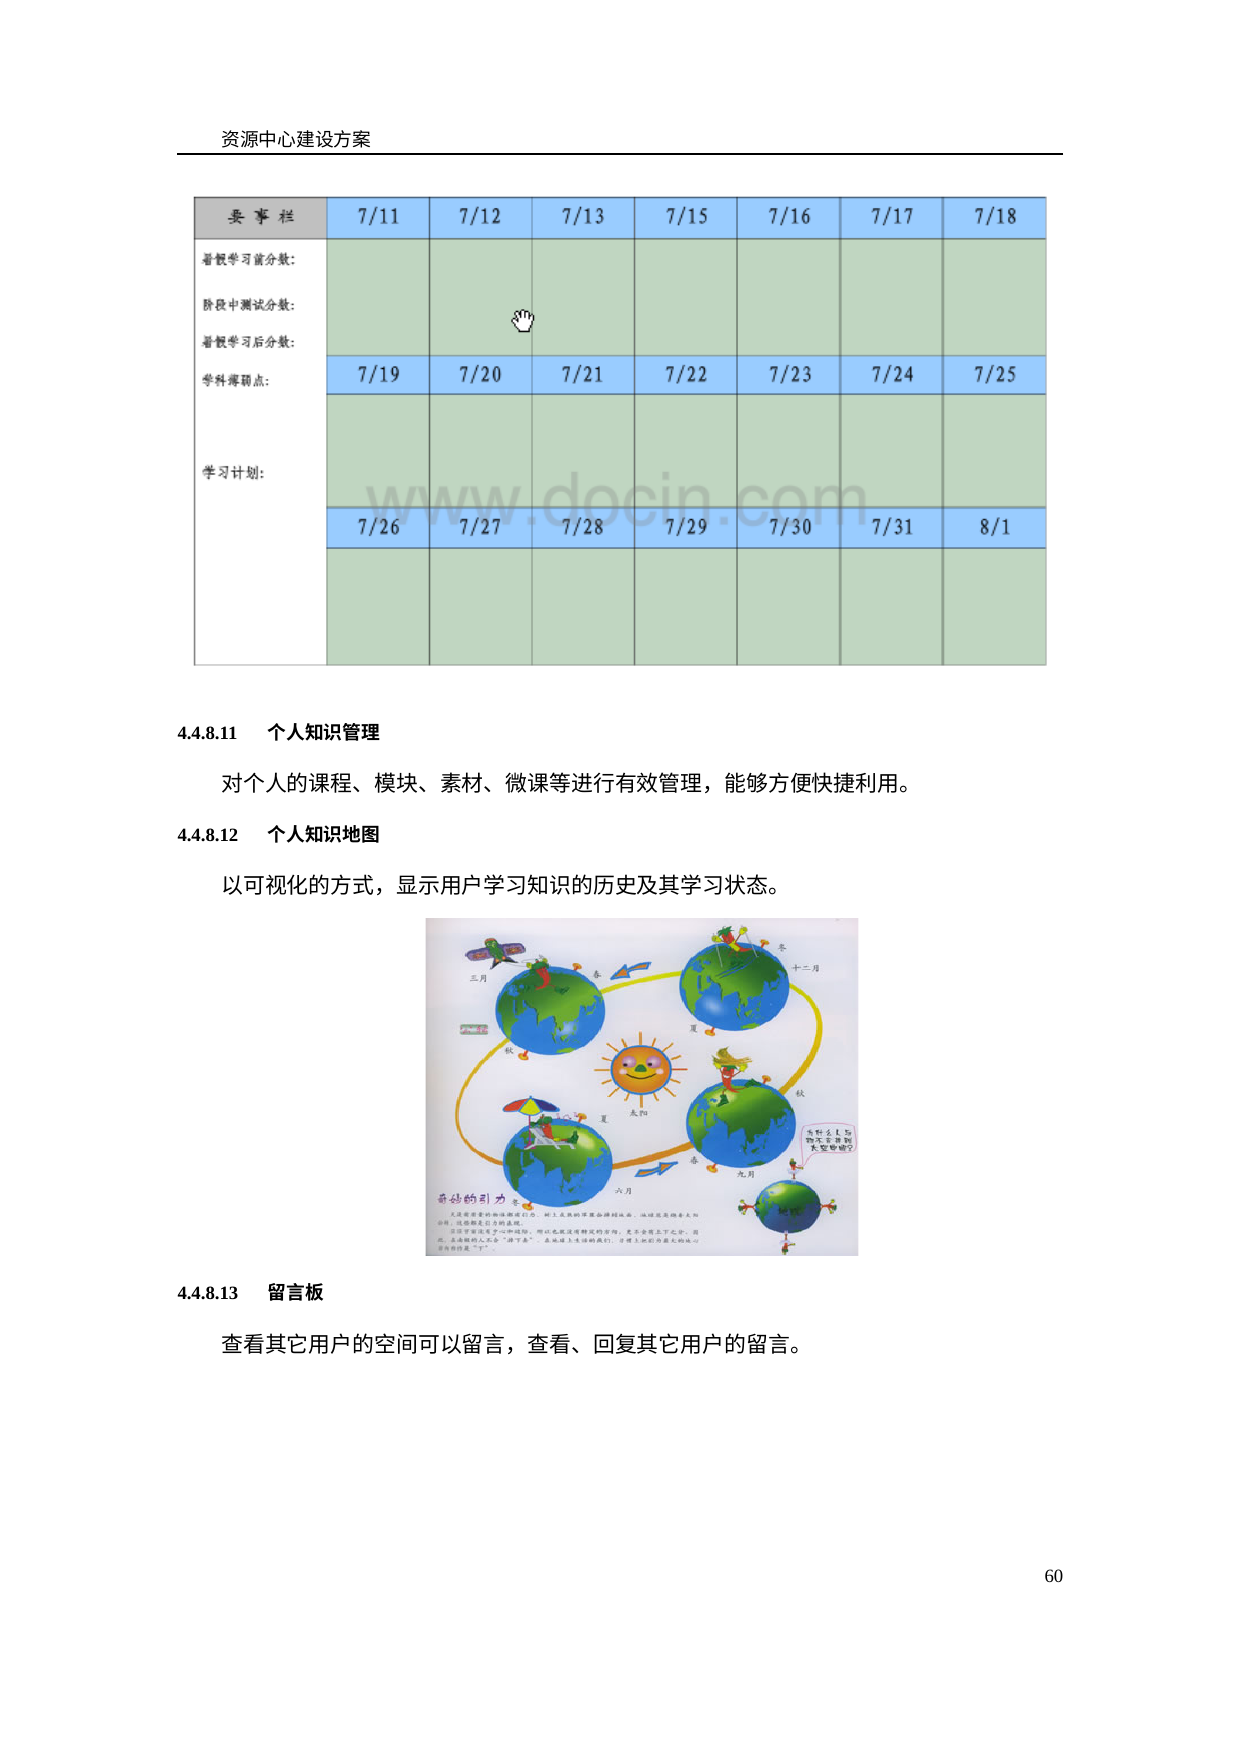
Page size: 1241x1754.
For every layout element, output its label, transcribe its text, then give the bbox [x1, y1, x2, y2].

subtitle 个人知识管理 [177, 714, 1063, 748]
text 查看其它用户的空间可以留言，查看、回复其它用户的留言。 [177, 1325, 1063, 1359]
text 对个人的课程、模块、素材、微课等进行有效管理，能够方便快捷利用。 [177, 765, 1063, 799]
subtitle 留言板 [177, 1274, 1063, 1308]
picture [177, 187, 1064, 673]
subtitle 个人知识地图 [177, 816, 1063, 850]
picture [425, 917, 859, 1256]
text 以可视化的方式，显示用户学习知识的历史及其学习状态。 [177, 867, 1063, 901]
